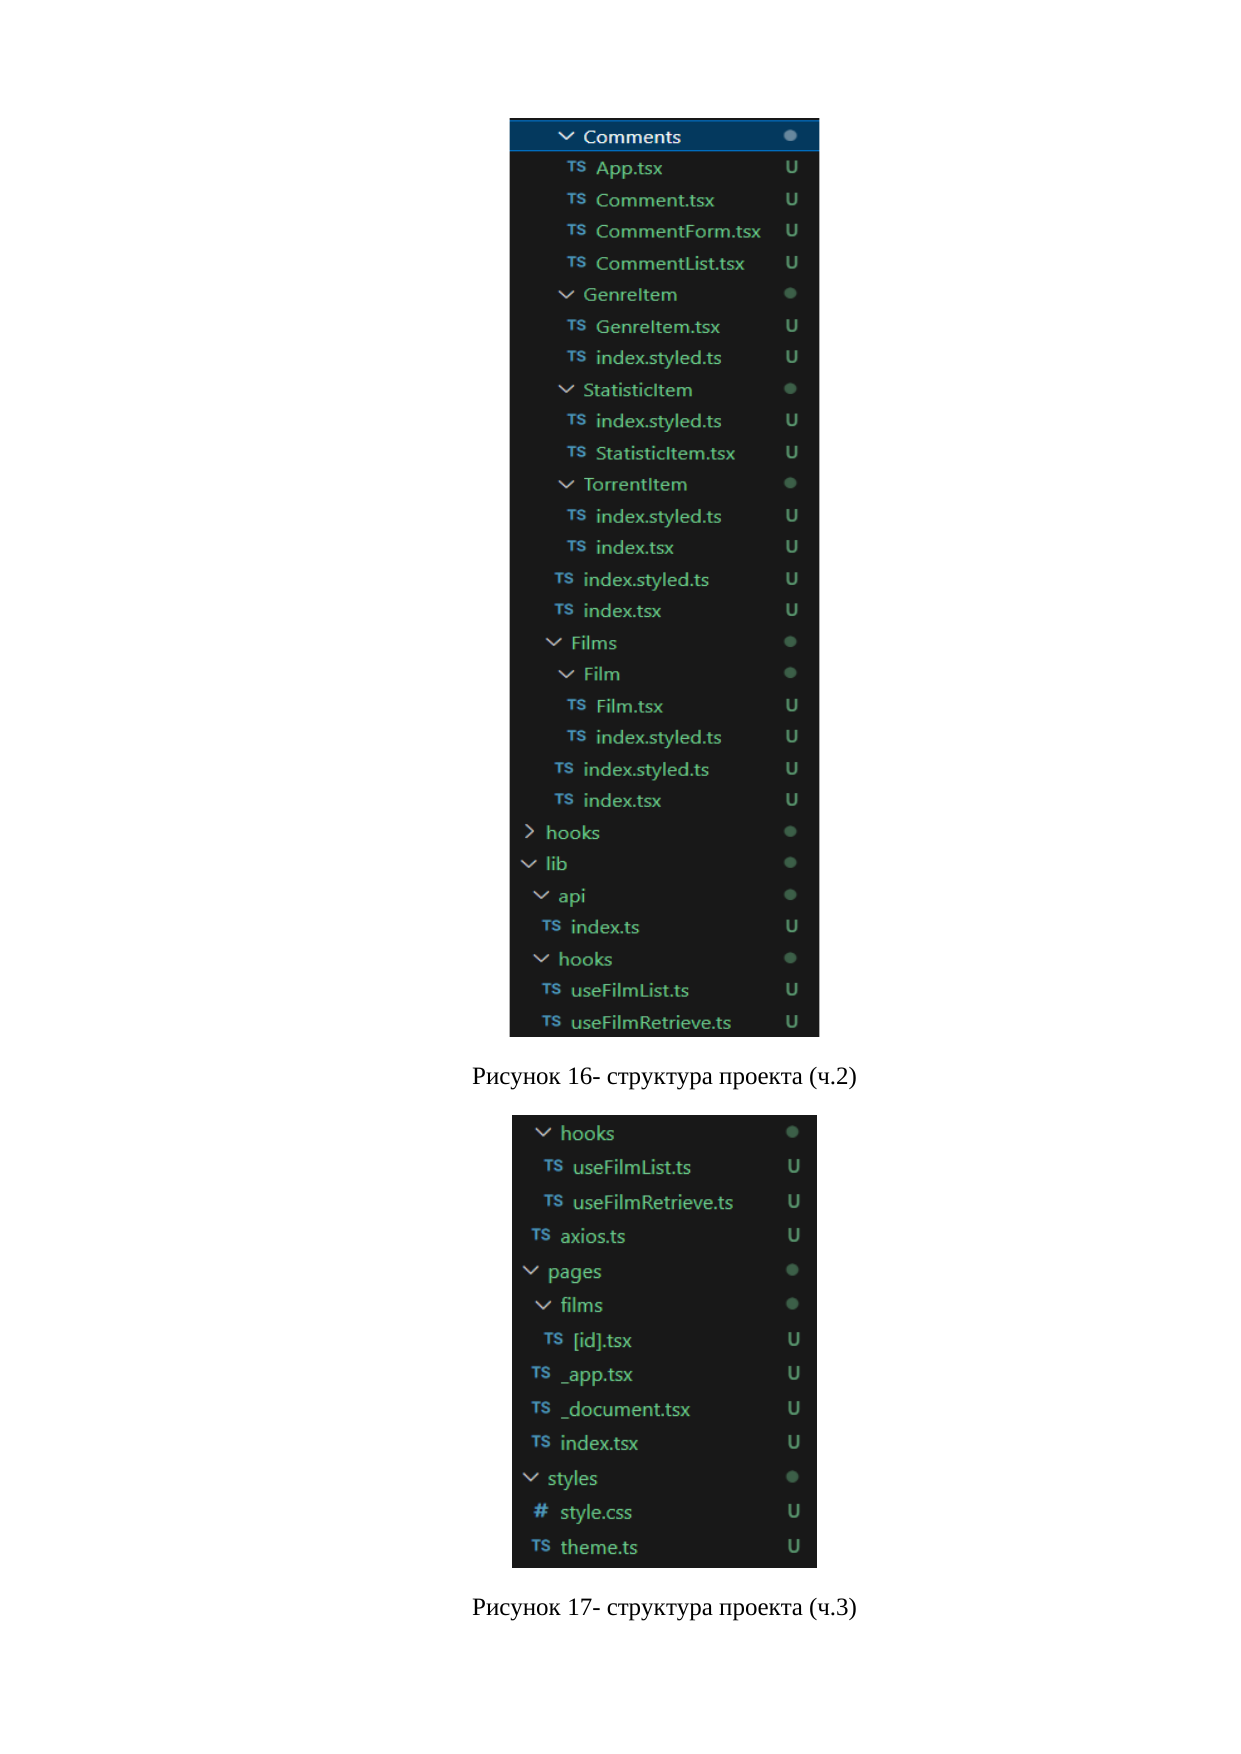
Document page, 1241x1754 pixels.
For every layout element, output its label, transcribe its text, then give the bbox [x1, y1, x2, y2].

text Рисунок 17- структура проекта (ч.3) [177, 1592, 1152, 1621]
picture [512, 1115, 817, 1568]
text Рисунок 16- структура проекта (ч.2) [177, 1061, 1152, 1090]
picture [509, 118, 820, 1037]
